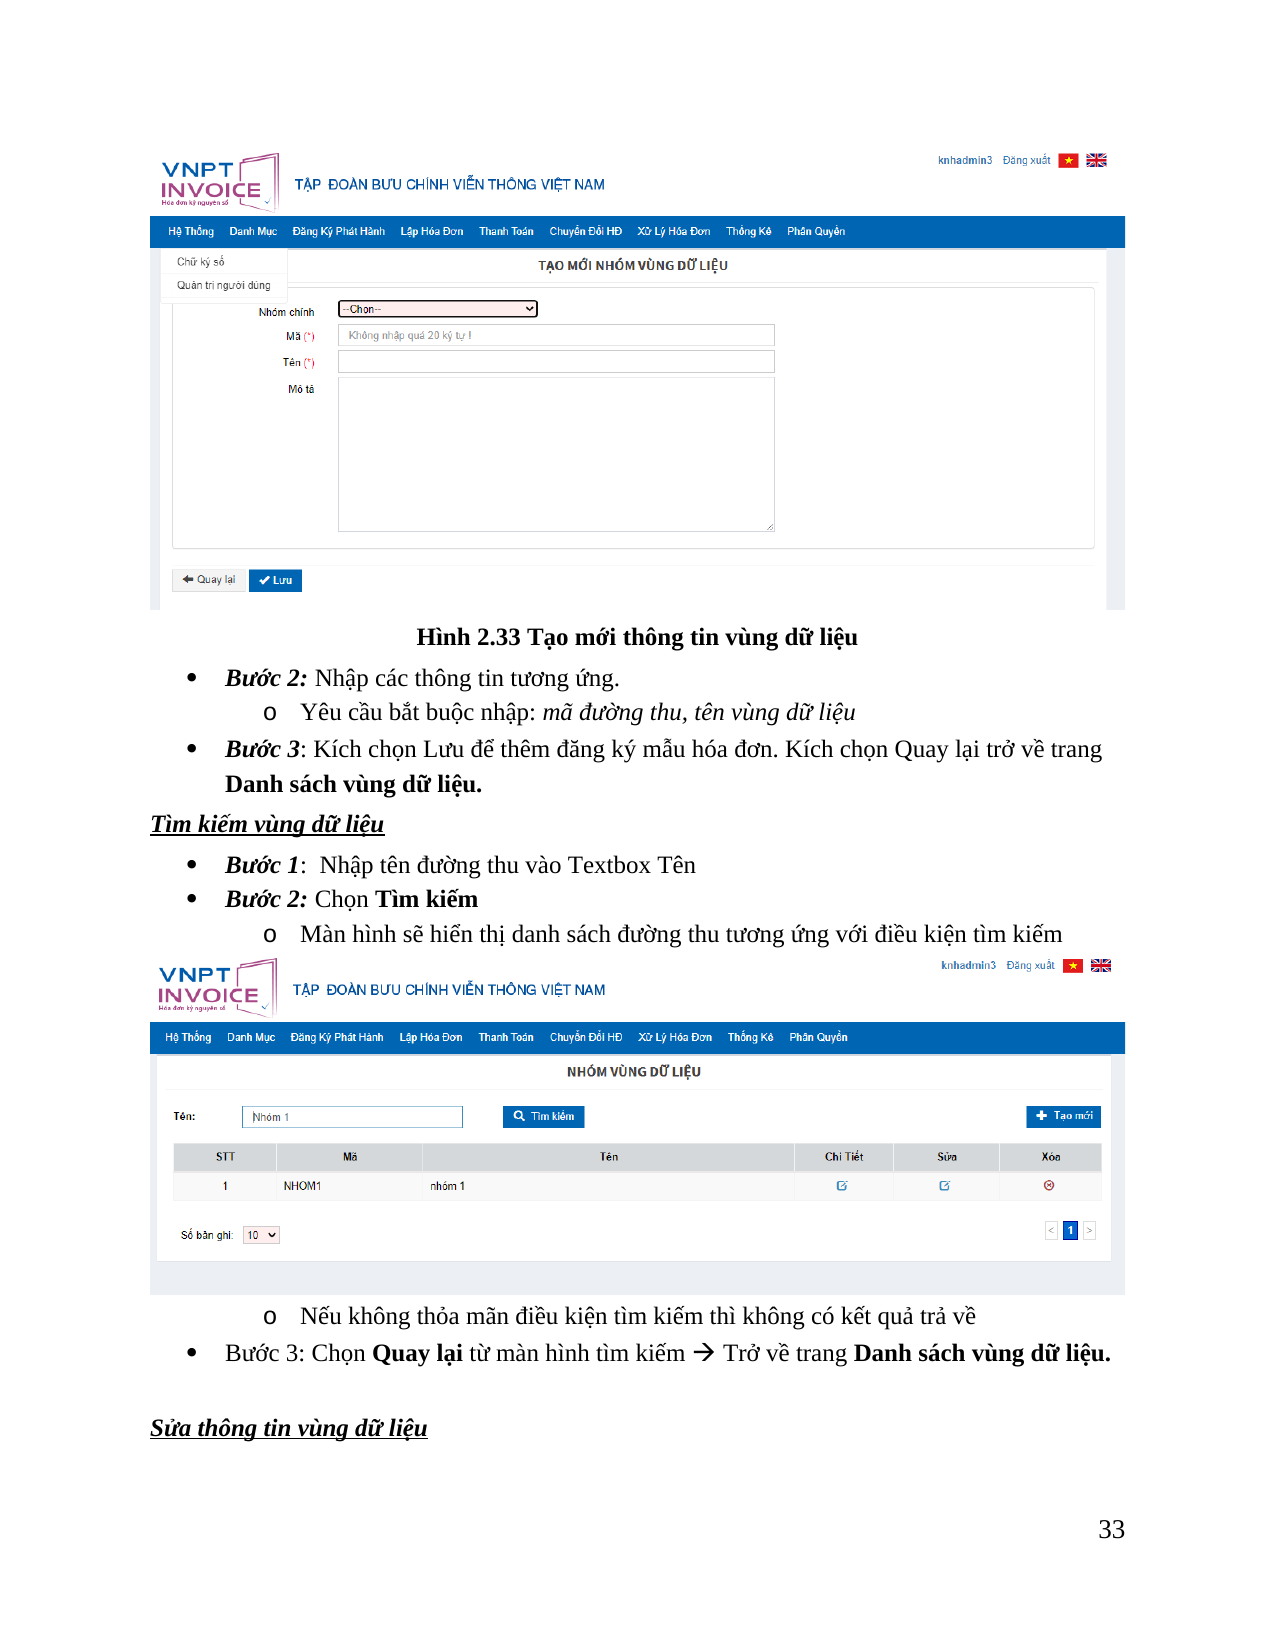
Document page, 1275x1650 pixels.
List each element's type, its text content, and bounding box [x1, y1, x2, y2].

list Bước 3: Kích chọn Lưu để thêm đăng ký mẫu hóa đơn. Kích chọn Quay lại trở về trang Danh sách vùng dữ liệu. [187, 734, 1125, 797]
list Bước 1: Nhập tên đường thu vào Textbox Tên [187, 850, 1125, 879]
picture [150, 956, 1125, 1295]
list Bước 3: Chọn Quay lại từ màn hình tìm kiếm Trở về trang Danh sách vùng dữ liệu. [187, 1338, 1125, 1367]
list Màn hình sẽ hiển thị danh sách đường thu tương ứng với điều kiện tìm kiếm [262, 919, 1125, 950]
text Hình 2.33 Tạo mới thông tin vùng dữ liệu [150, 622, 1125, 651]
text Tìm kiếm vùng dữ liệu [150, 809, 1125, 838]
text Sửa thông tin vùng dữ liệu [150, 1413, 1125, 1442]
picture [150, 150, 1125, 610]
list Yêu cầu bắt buộc nhập: mã đường thu, tên vùng dữ liệu [262, 697, 1125, 728]
list Bước 2: Chọn Tìm kiếm [187, 884, 1125, 913]
list Nếu không thỏa mãn điều kiện tìm kiếm thì không có kết quả trả về [262, 1301, 1125, 1332]
list Bước 2: Nhập các thông tin tương ứng. [187, 663, 1125, 691]
